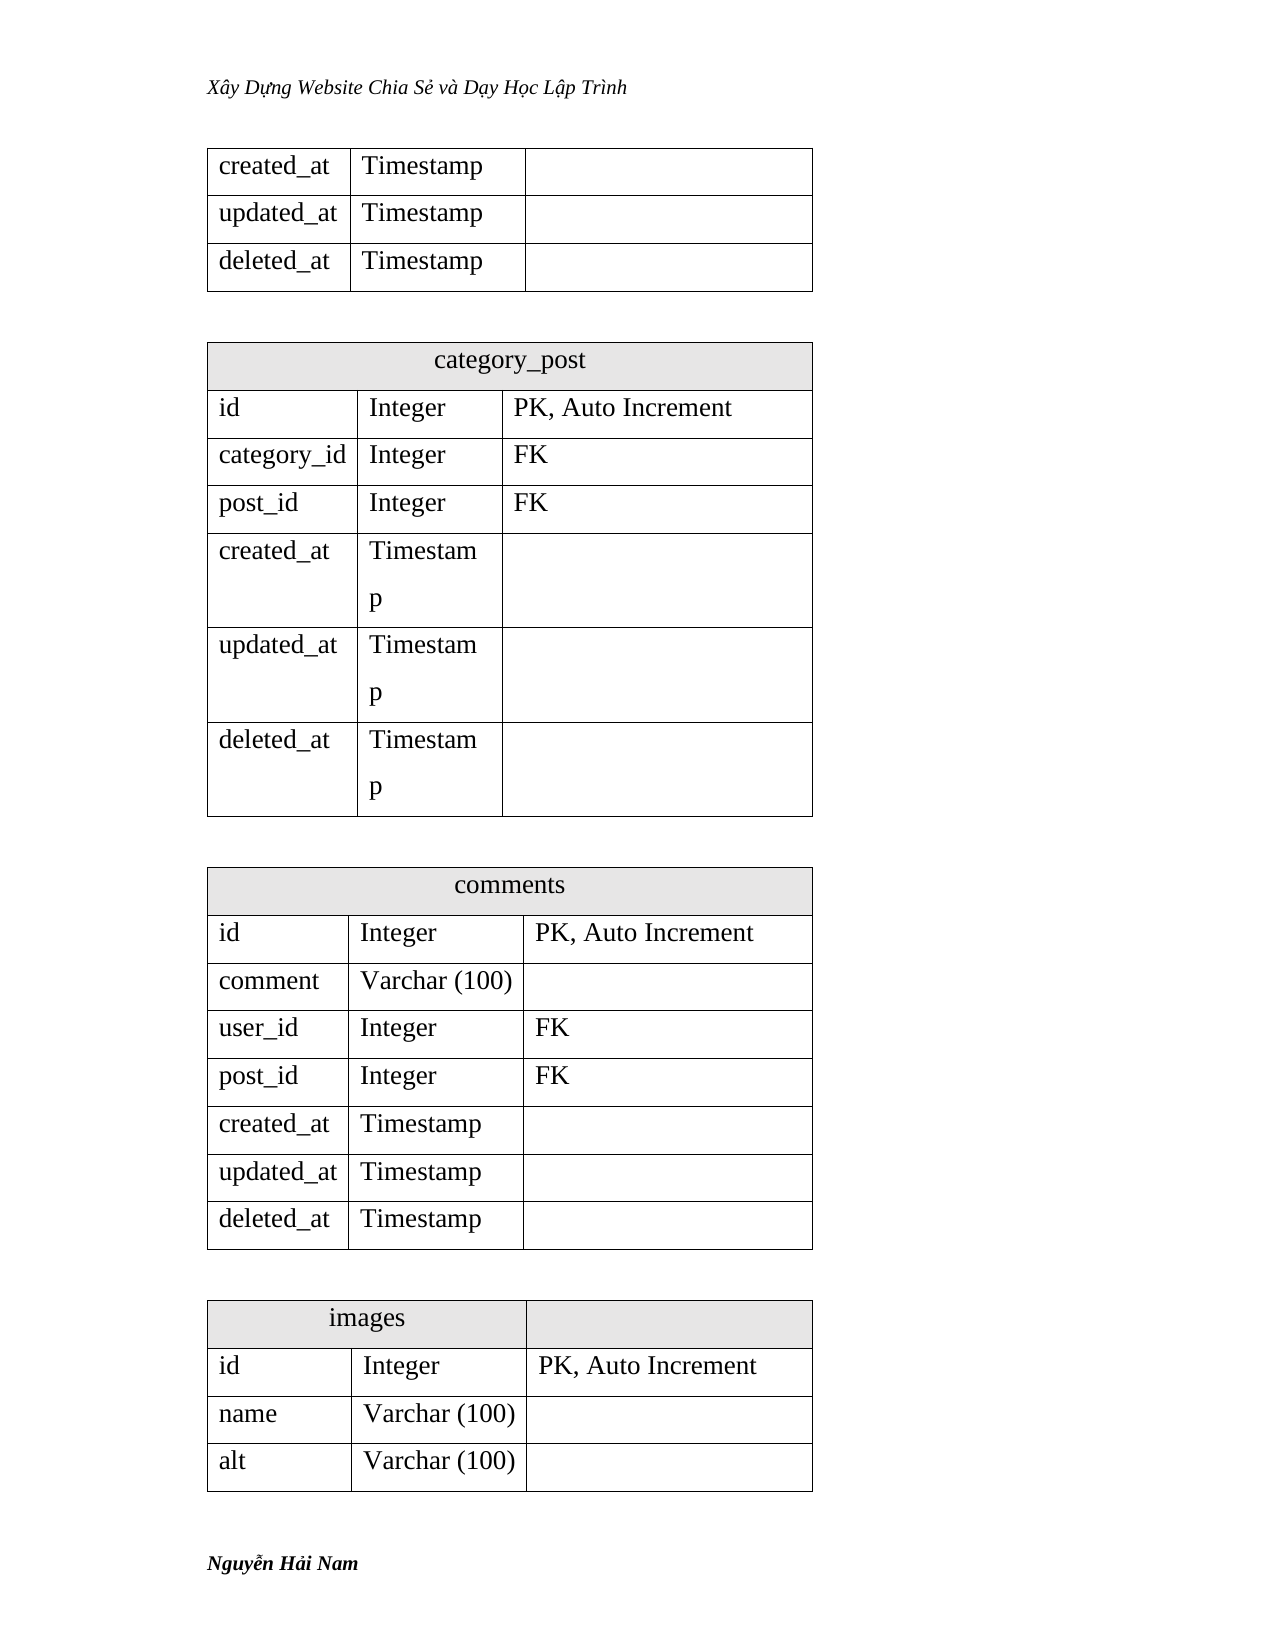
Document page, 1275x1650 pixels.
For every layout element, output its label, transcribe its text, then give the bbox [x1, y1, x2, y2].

table_cell PK, Auto Increment [503, 391, 812, 437]
table_cell [524, 964, 812, 1010]
table_cell Integer [349, 1011, 523, 1058]
table_cell FK [524, 1011, 812, 1058]
table_cell id [208, 391, 357, 437]
table_cell [524, 1107, 812, 1153]
table_cell [527, 1444, 812, 1491]
table_cell category_id [208, 439, 357, 485]
table_cell [503, 534, 812, 627]
table_cell name [208, 1397, 351, 1443]
table_cell PK, Auto Increment [524, 916, 812, 963]
table_cell Varchar (100) [352, 1397, 526, 1443]
table_cell Timestamp [358, 534, 502, 627]
table_cell updated_at [208, 196, 350, 243]
table_cell Integer [358, 486, 502, 533]
table_cell [527, 1397, 812, 1443]
table_cell FK [524, 1059, 812, 1106]
table_cell FK [503, 486, 812, 533]
table_cell Integer [352, 1349, 526, 1396]
table_cell PK, Auto Increment [527, 1349, 812, 1396]
table_cell Timestamp [351, 244, 525, 291]
table_header images [208, 1301, 526, 1348]
table_header [527, 1301, 812, 1348]
table_cell created_at [208, 149, 350, 195]
table_cell post_id [208, 486, 357, 533]
table_cell Integer [358, 439, 502, 485]
table_cell [503, 723, 812, 816]
table_cell [526, 149, 812, 195]
table_cell Timestamp [349, 1202, 523, 1249]
table_cell Integer [358, 391, 502, 437]
table_cell Integer [349, 916, 523, 963]
table_cell created_at [208, 1107, 348, 1153]
table_cell Timestamp [349, 1107, 523, 1153]
table_header category_post [208, 343, 812, 390]
table_cell Timestamp [358, 723, 502, 816]
table_cell Timestamp [351, 196, 525, 243]
table_cell id [208, 1349, 351, 1396]
table_cell post_id [208, 1059, 348, 1106]
table_cell updated_at [208, 1155, 348, 1201]
table_cell created_at [208, 534, 357, 627]
table_cell Timestamp [351, 149, 525, 195]
table_cell [524, 1155, 812, 1201]
table_cell [524, 1202, 812, 1249]
table_cell user_id [208, 1011, 348, 1058]
table_cell Timestamp [349, 1155, 523, 1201]
table_cell deleted_at [208, 244, 350, 291]
table_cell deleted_at [208, 723, 357, 816]
table_cell alt [208, 1444, 351, 1491]
table_cell FK [503, 439, 812, 485]
table_cell comment [208, 964, 348, 1010]
table_cell [526, 196, 812, 243]
table_cell [526, 244, 812, 291]
table_cell [503, 628, 812, 722]
table_cell Varchar (100) [349, 964, 523, 1010]
table_header comments [208, 868, 812, 915]
table_cell updated_at [208, 628, 357, 722]
table_cell Integer [349, 1059, 523, 1106]
table_cell id [208, 916, 348, 963]
table_cell deleted_at [208, 1202, 348, 1249]
table_cell Timestamp [358, 628, 502, 722]
table_cell Varchar (100) [352, 1444, 526, 1491]
